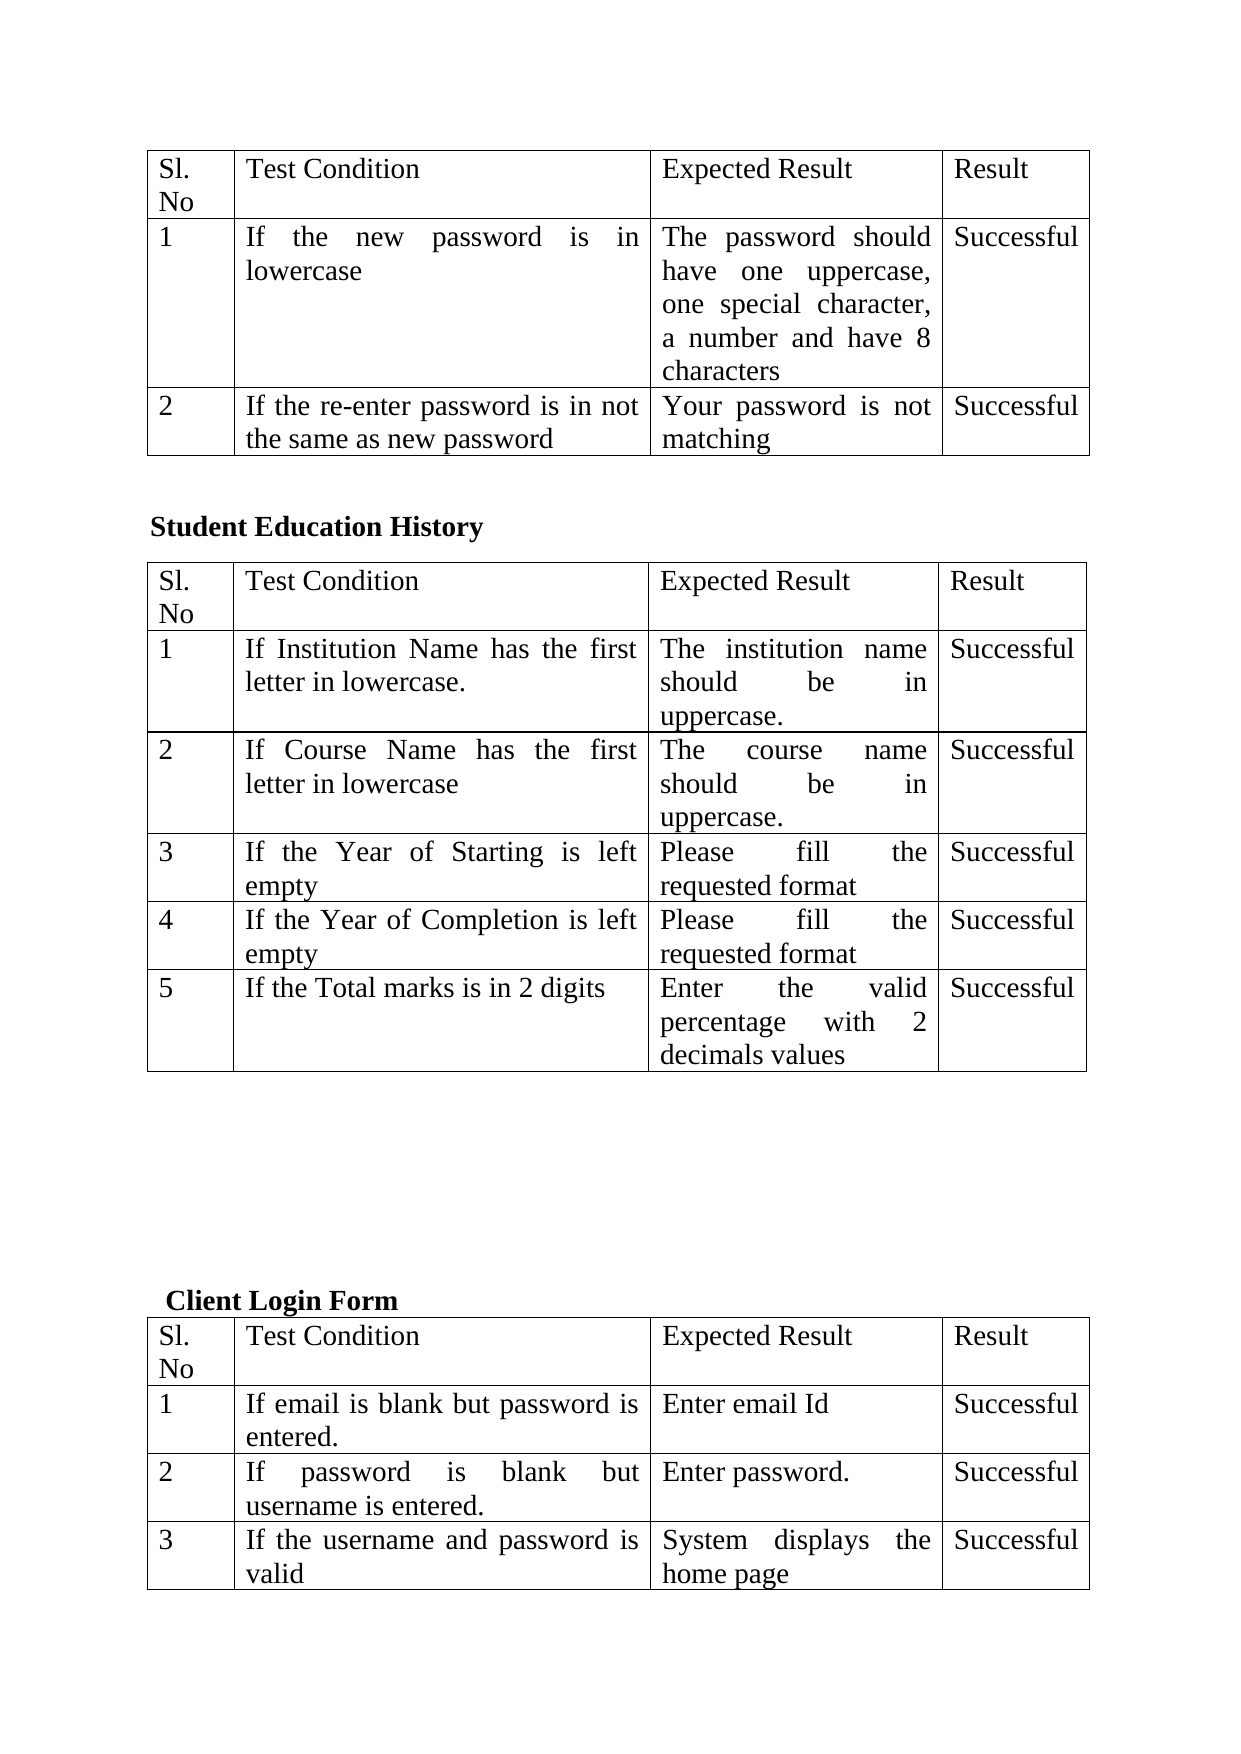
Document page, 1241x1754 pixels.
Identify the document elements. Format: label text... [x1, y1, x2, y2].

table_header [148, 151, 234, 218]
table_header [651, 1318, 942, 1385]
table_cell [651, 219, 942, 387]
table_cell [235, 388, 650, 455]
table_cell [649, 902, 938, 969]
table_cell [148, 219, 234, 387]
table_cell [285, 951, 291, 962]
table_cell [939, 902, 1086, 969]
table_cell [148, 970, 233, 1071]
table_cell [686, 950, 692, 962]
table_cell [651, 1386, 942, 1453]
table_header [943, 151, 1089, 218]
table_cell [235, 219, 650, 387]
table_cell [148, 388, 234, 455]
text Student Education History [150, 509, 1090, 542]
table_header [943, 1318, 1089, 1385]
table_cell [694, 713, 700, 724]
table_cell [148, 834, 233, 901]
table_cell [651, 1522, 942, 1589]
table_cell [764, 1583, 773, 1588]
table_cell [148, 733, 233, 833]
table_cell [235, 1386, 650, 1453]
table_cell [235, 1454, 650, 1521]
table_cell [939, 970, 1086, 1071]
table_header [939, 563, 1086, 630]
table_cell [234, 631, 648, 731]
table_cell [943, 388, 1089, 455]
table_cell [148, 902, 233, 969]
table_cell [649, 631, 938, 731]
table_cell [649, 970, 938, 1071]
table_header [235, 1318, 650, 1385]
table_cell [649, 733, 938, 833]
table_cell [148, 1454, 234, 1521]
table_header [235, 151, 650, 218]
subtitle Client Login Form [165, 1283, 1090, 1317]
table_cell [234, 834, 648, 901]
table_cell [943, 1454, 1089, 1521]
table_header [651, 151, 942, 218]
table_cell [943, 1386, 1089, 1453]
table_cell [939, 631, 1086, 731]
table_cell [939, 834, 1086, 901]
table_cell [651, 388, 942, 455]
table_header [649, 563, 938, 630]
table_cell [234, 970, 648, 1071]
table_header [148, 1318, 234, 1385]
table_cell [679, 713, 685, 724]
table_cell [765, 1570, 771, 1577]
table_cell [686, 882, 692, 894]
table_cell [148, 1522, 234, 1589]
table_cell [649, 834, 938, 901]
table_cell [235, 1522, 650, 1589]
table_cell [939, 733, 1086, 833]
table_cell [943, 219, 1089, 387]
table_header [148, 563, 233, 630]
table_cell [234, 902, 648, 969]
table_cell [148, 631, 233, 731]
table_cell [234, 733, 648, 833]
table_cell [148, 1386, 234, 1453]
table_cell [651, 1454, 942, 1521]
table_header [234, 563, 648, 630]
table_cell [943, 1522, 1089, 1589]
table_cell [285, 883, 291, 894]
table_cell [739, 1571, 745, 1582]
